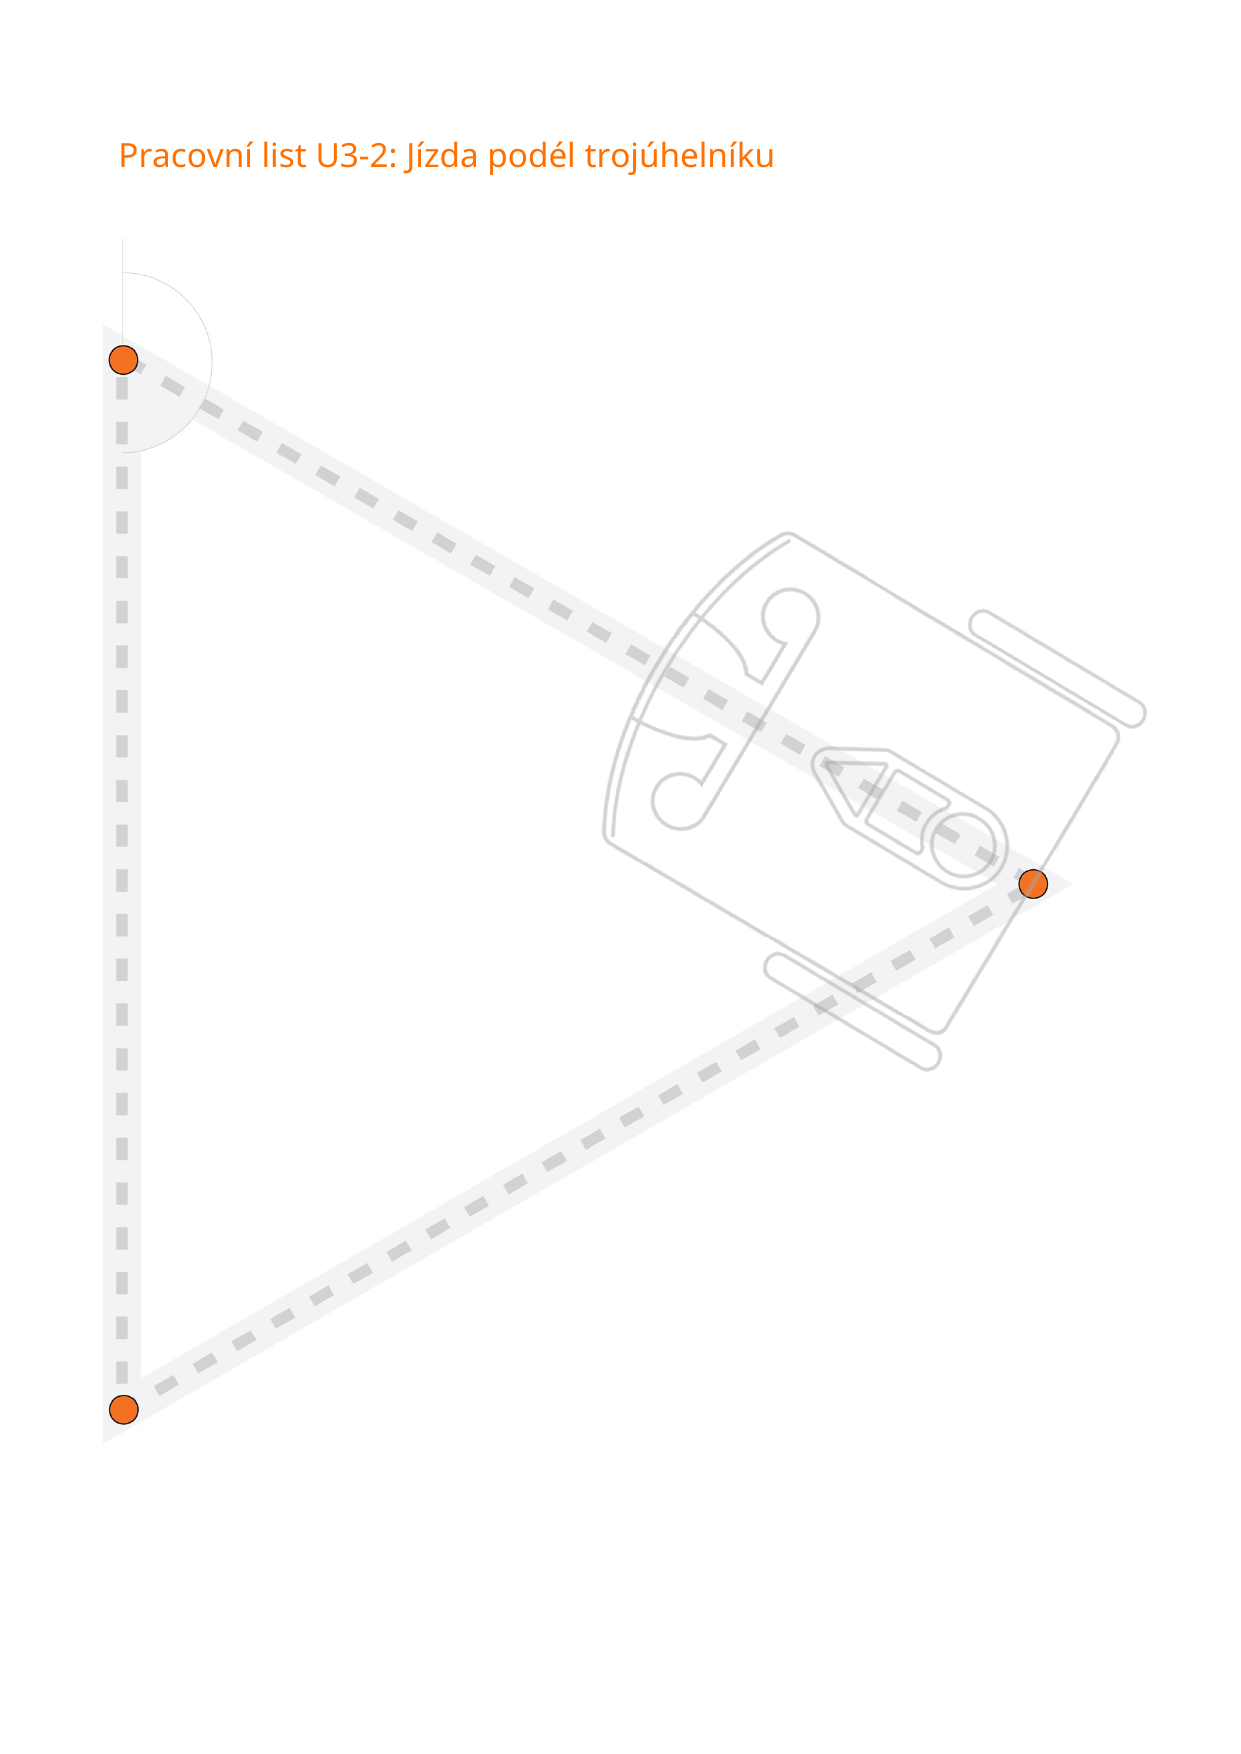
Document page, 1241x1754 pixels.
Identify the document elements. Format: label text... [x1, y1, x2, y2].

subtitle Pracovní list U3-2: Jízda podél trojúhelníku [118, 131, 1122, 177]
picture [77, 152, 1152, 1572]
